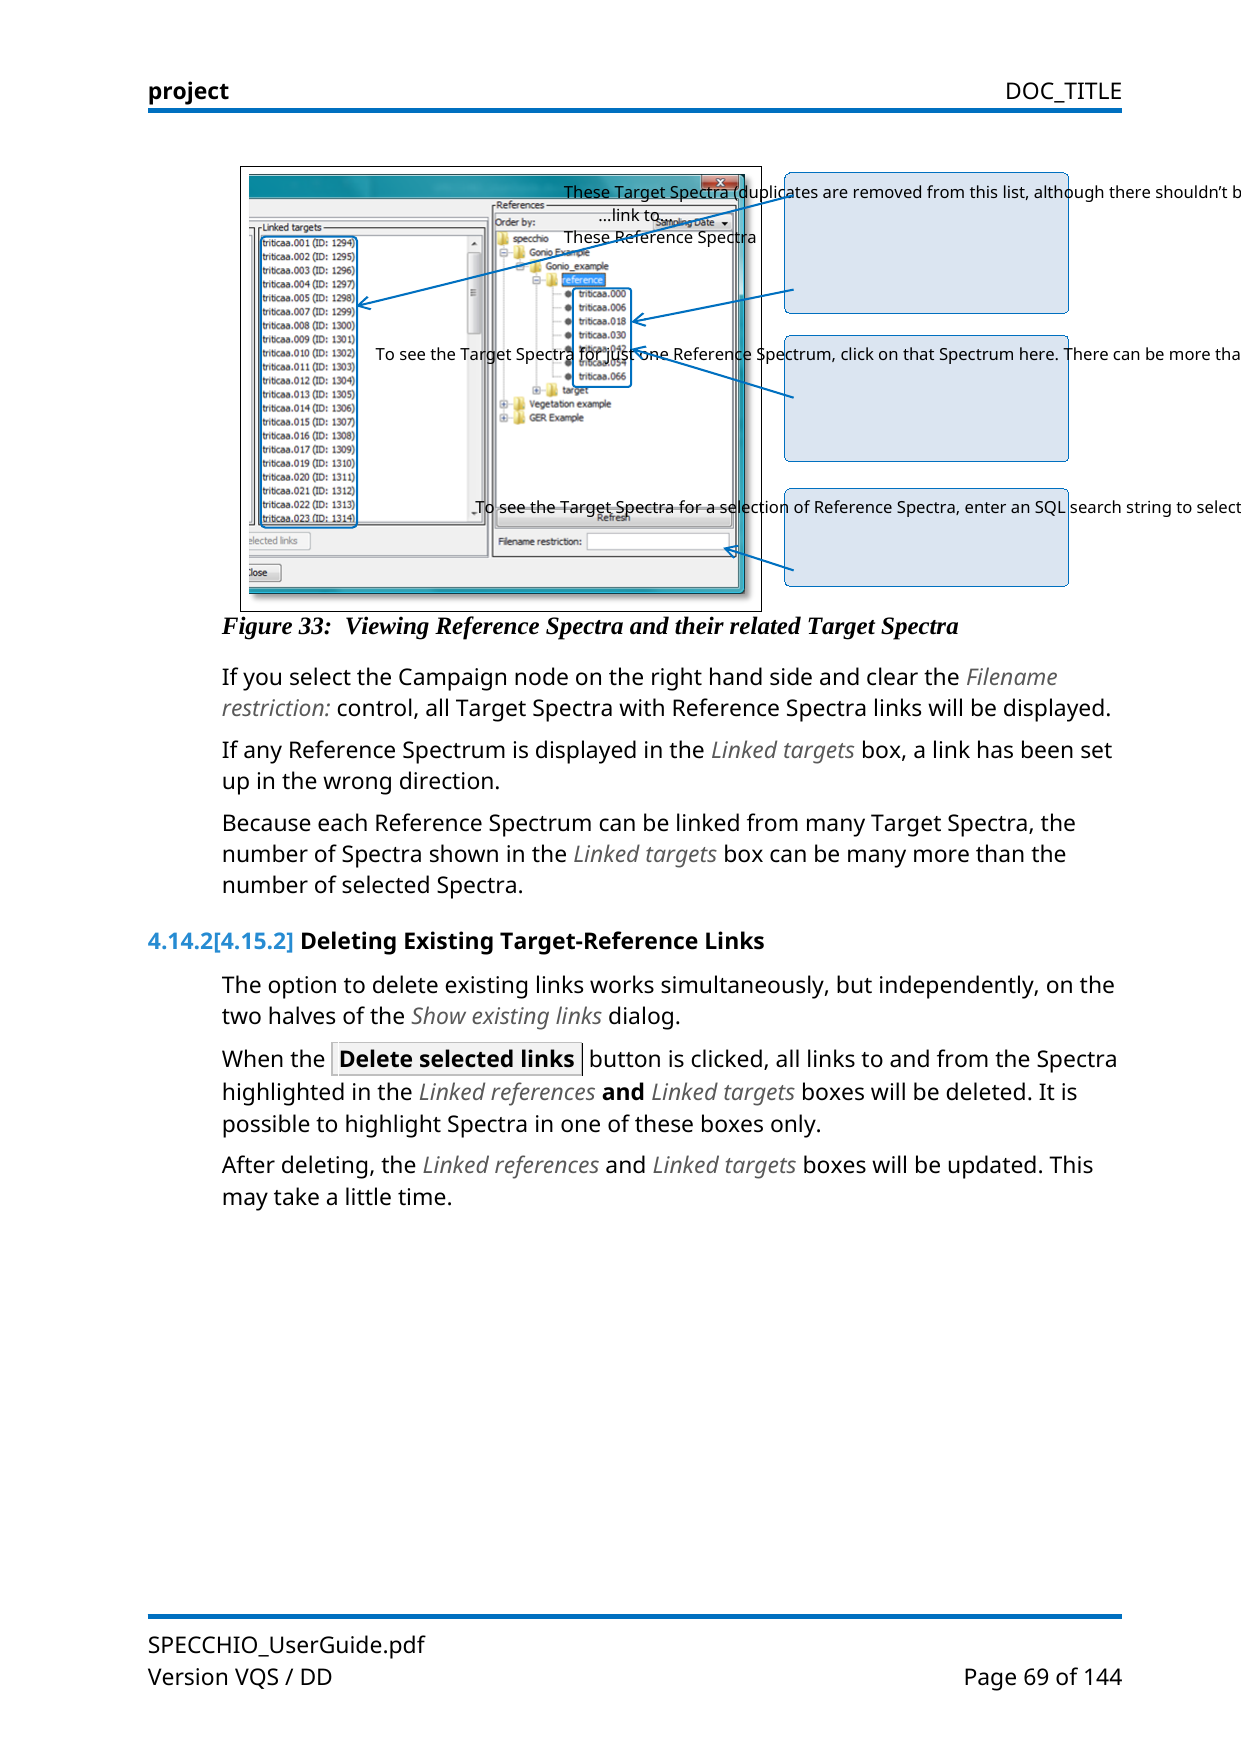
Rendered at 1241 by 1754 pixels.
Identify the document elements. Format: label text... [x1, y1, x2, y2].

text If any Reference Spectrum is displayed in the Linked targets box, a link has been set up in the wrong direction. [222, 734, 1122, 796]
picture [574, 290, 630, 385]
picture [241, 167, 761, 611]
text The option to delete existing links works simultaneously, but independently, on the two halves of the Show existing links dialog. [222, 969, 1122, 1032]
text When the Delete selected links button is clicked, all links to and from the Spectra highlighted in the Linked references and Linked targets boxes will be deleted. It is possible to highlight Spectra in one of these boxes only. [222, 1042, 1122, 1139]
text If you select the Campaign node on the right hand side and clear the Filename restriction: control, all Target Spectra with Reference Spectra links will be displayed. [222, 661, 1122, 723]
picture [633, 298, 761, 386]
text Because each Reference Spectrum can be linked from many Target Spectra, the number of Spectra shown in the Linked targets box can be many more than the number of selected Spectra. [222, 807, 1122, 900]
text After deleting, the Linked references and Linked targets boxes will be updated. This may take a little time. [222, 1149, 1122, 1212]
subtitle Deleting Existing Target-Reference Links [148, 925, 1122, 957]
picture [262, 238, 356, 526]
